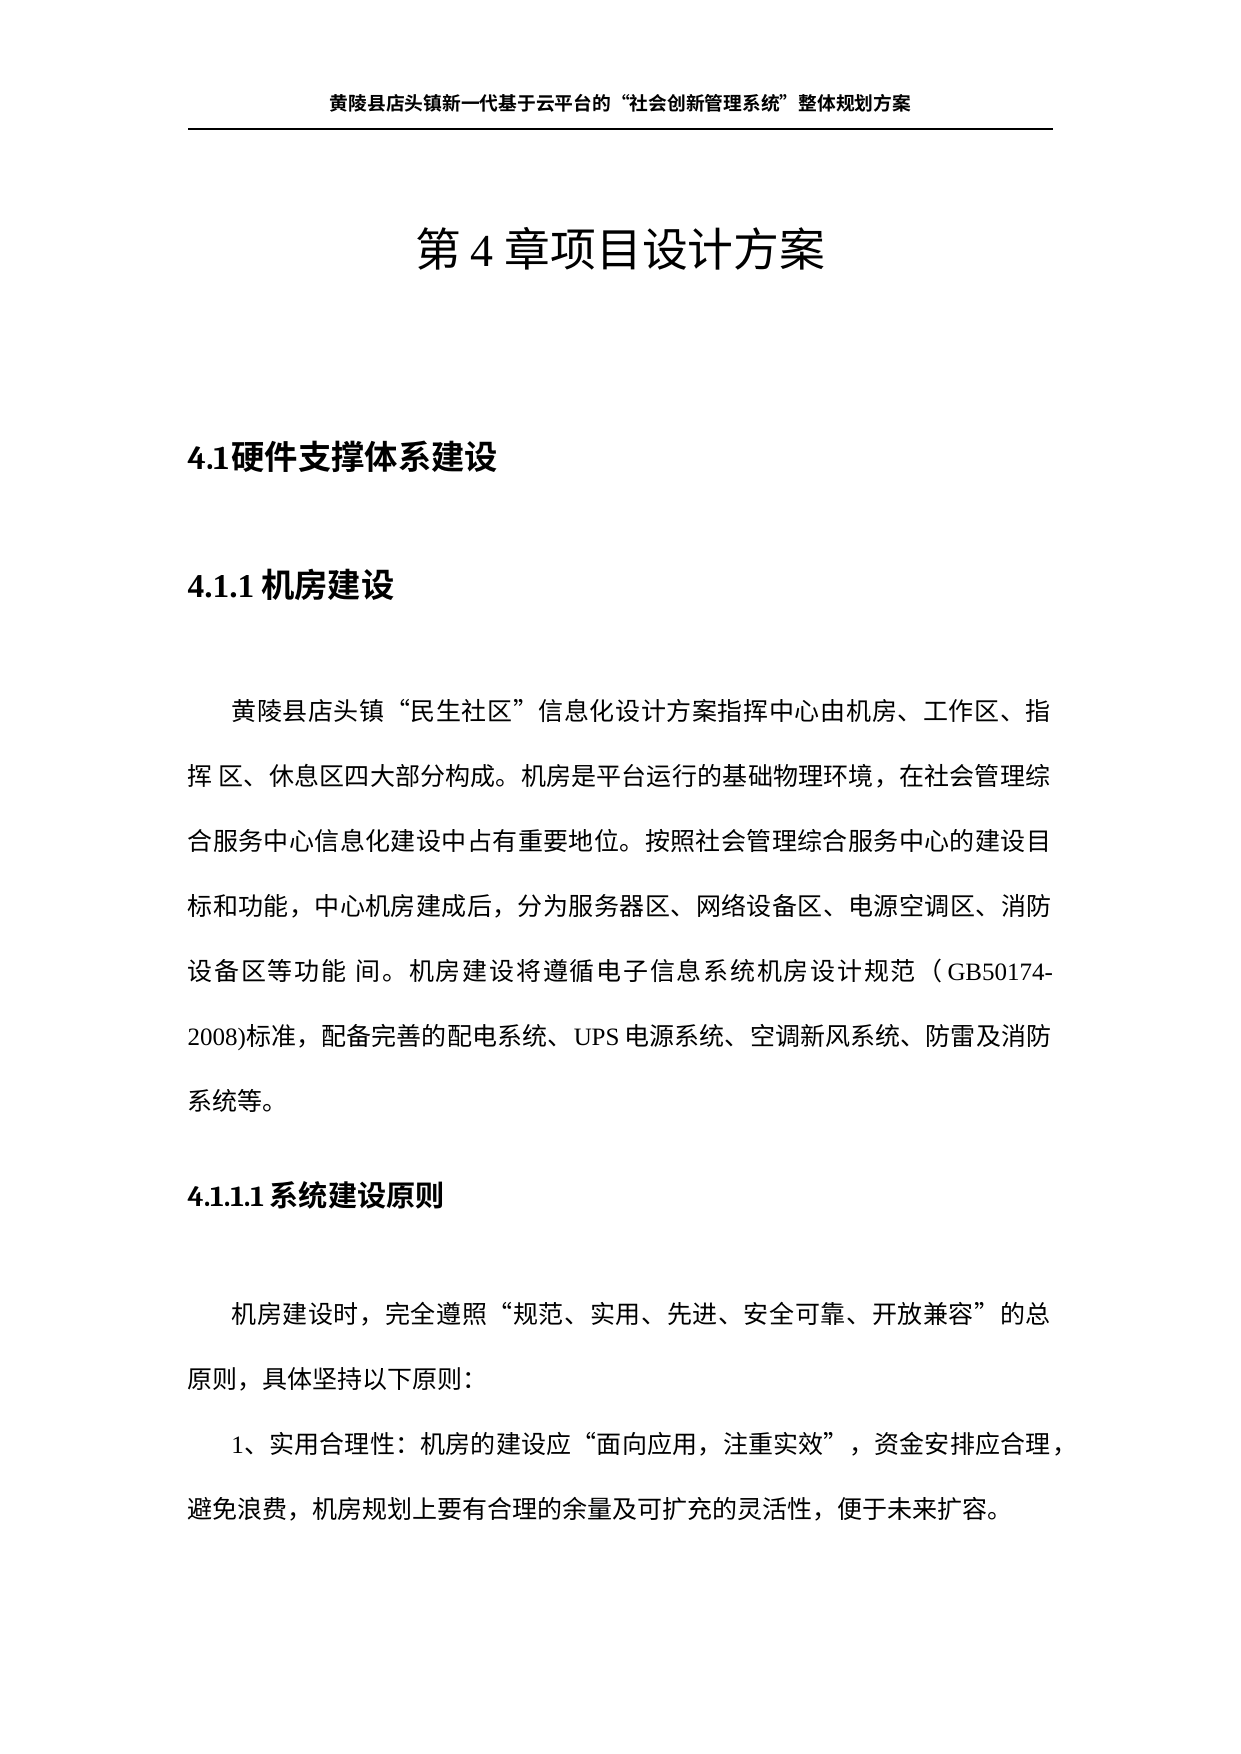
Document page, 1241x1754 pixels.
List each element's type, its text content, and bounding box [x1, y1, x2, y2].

subtitle 4.1.1.1系统建设原则 [187, 1161, 1053, 1226]
text 1、实用合理性：机房的建设应“面向应用，注重实效”，资金安排应合理，避免浪费，机房规划上要有合理的余量及可扩充的灵活性，便于未来扩容。 [187, 1410, 1053, 1540]
subtitle 第4 章项目设计方案 [187, 197, 1053, 295]
text 机房建设时，完全遵照“规范、实用、先进、安全可靠、开放兼容”的总原则，具体坚持以下原则： [187, 1280, 1053, 1410]
subtitle 4.1 硬件支撑体系建设 [187, 423, 1053, 488]
subtitle 4.1.1机房建设 [187, 550, 1053, 615]
text 黄陵县店头镇“民生社区”信息化设计方案指挥中心由机房、工作区、指挥 区、休息区四大部分构成。机房是平台运行的基础物理环境，在社会管理综合服务中心信息化建设中占有重要地位。按照社会管理综合服务中心的建设目标和功能，中心机房建成后，分为服务器区、网络设备区、电源空调区、消防设备区等功能 间。机房建设将遵循电子信息系统机房设计规范（GB50174-2008)标准，配备完善的配电系统、UPS电源系统、空调新风系统、防雷及消防系统等。 [187, 677, 1053, 1132]
